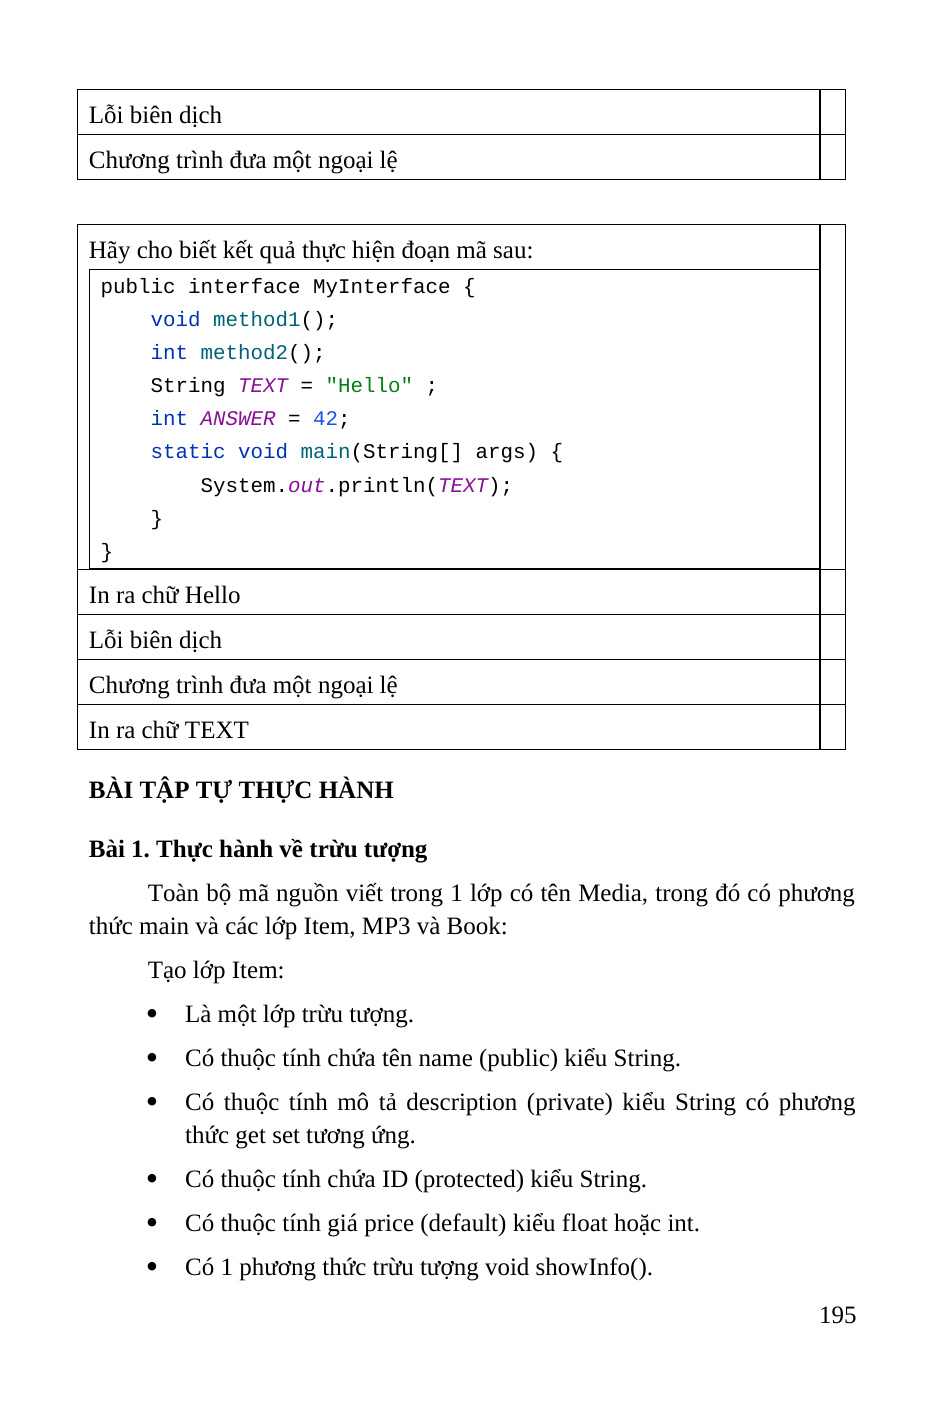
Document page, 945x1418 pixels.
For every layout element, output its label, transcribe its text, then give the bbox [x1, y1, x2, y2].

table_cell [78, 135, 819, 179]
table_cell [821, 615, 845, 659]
text BÀI TẬP TỰ THỰC HÀNH [89, 775, 856, 804]
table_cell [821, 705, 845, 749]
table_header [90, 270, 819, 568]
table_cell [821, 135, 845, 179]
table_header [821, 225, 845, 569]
list Có thuộc tính chứa tên name (public) kiểu String. [148, 1043, 856, 1072]
list Có thuộc tính mô tả description (private) kiểu String có phương thức get set tương ứng. [148, 1087, 856, 1149]
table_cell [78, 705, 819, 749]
text Toàn bộ mã nguồn viết trong 1 lớp có tên Media, trong đó có phương thức main và các lớp Item, MP3 và Book: [89, 878, 856, 940]
list Là một lớp trừu tượng. [148, 999, 856, 1028]
list Có thuộc tính giá price (default) kiểu float hoặc int. [148, 1208, 856, 1237]
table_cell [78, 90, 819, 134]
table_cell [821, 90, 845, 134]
list Có thuộc tính chứa ID (protected) kiểu String. [148, 1164, 856, 1193]
list Có 1 phương thức trừu tượng void showInfo(). [148, 1252, 856, 1281]
text Tạo lớp Item: [89, 955, 856, 984]
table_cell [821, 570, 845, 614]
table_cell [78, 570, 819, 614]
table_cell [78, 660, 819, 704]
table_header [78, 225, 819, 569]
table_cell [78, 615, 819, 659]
subtitle Bài 1. Thực hành về trừu tượng [89, 834, 856, 862]
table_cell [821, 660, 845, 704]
